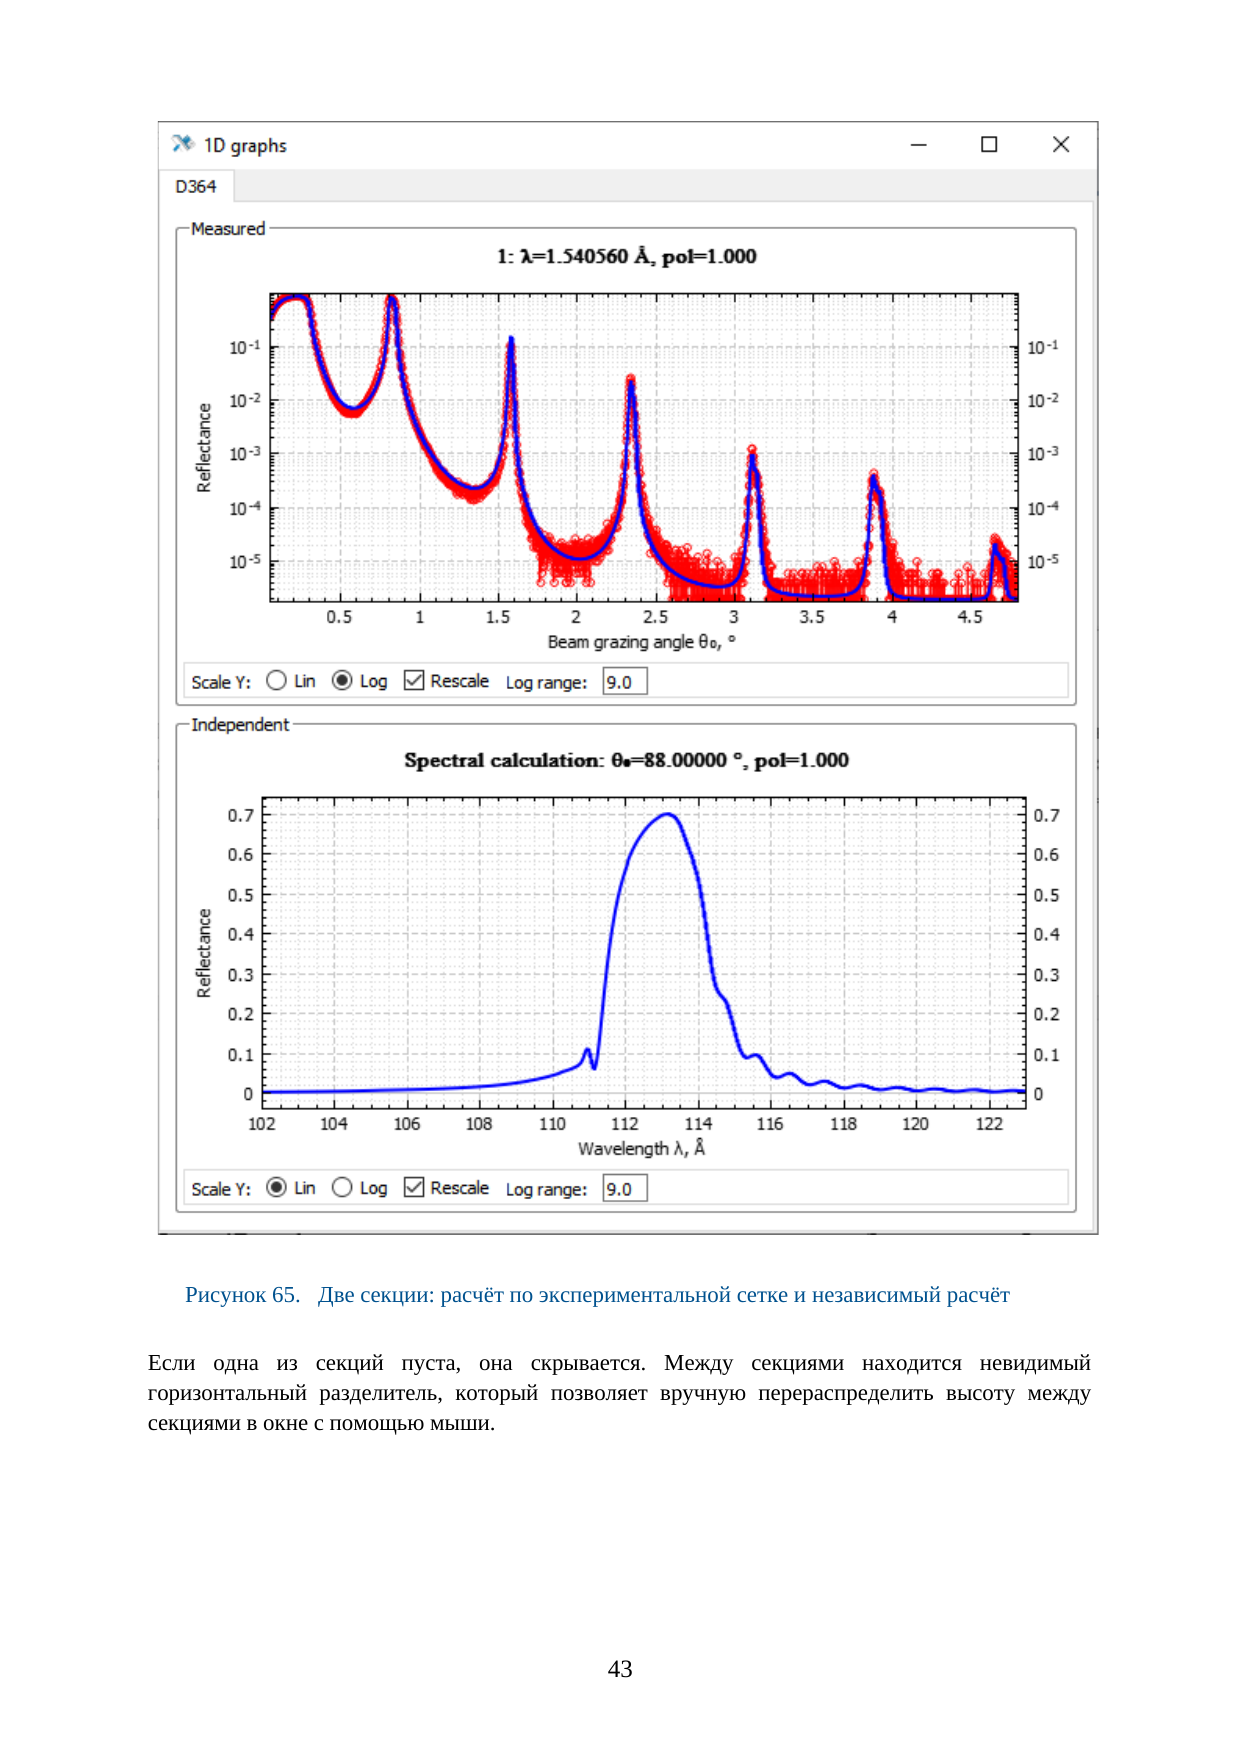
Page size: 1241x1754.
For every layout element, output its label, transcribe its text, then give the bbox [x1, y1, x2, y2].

list Две секции: расчёт по экспериментальной сетке и независимый расчёт [170, 1235, 1093, 1307]
picture [157, 121, 1099, 1235]
text Если одна из секций пуста, она скрывается. Между секциями находится невидимый горизонтальный разделитель, который позволяет вручную перераспределить высоту между секциями в окне с помощью мыши. [148, 1348, 1093, 1435]
